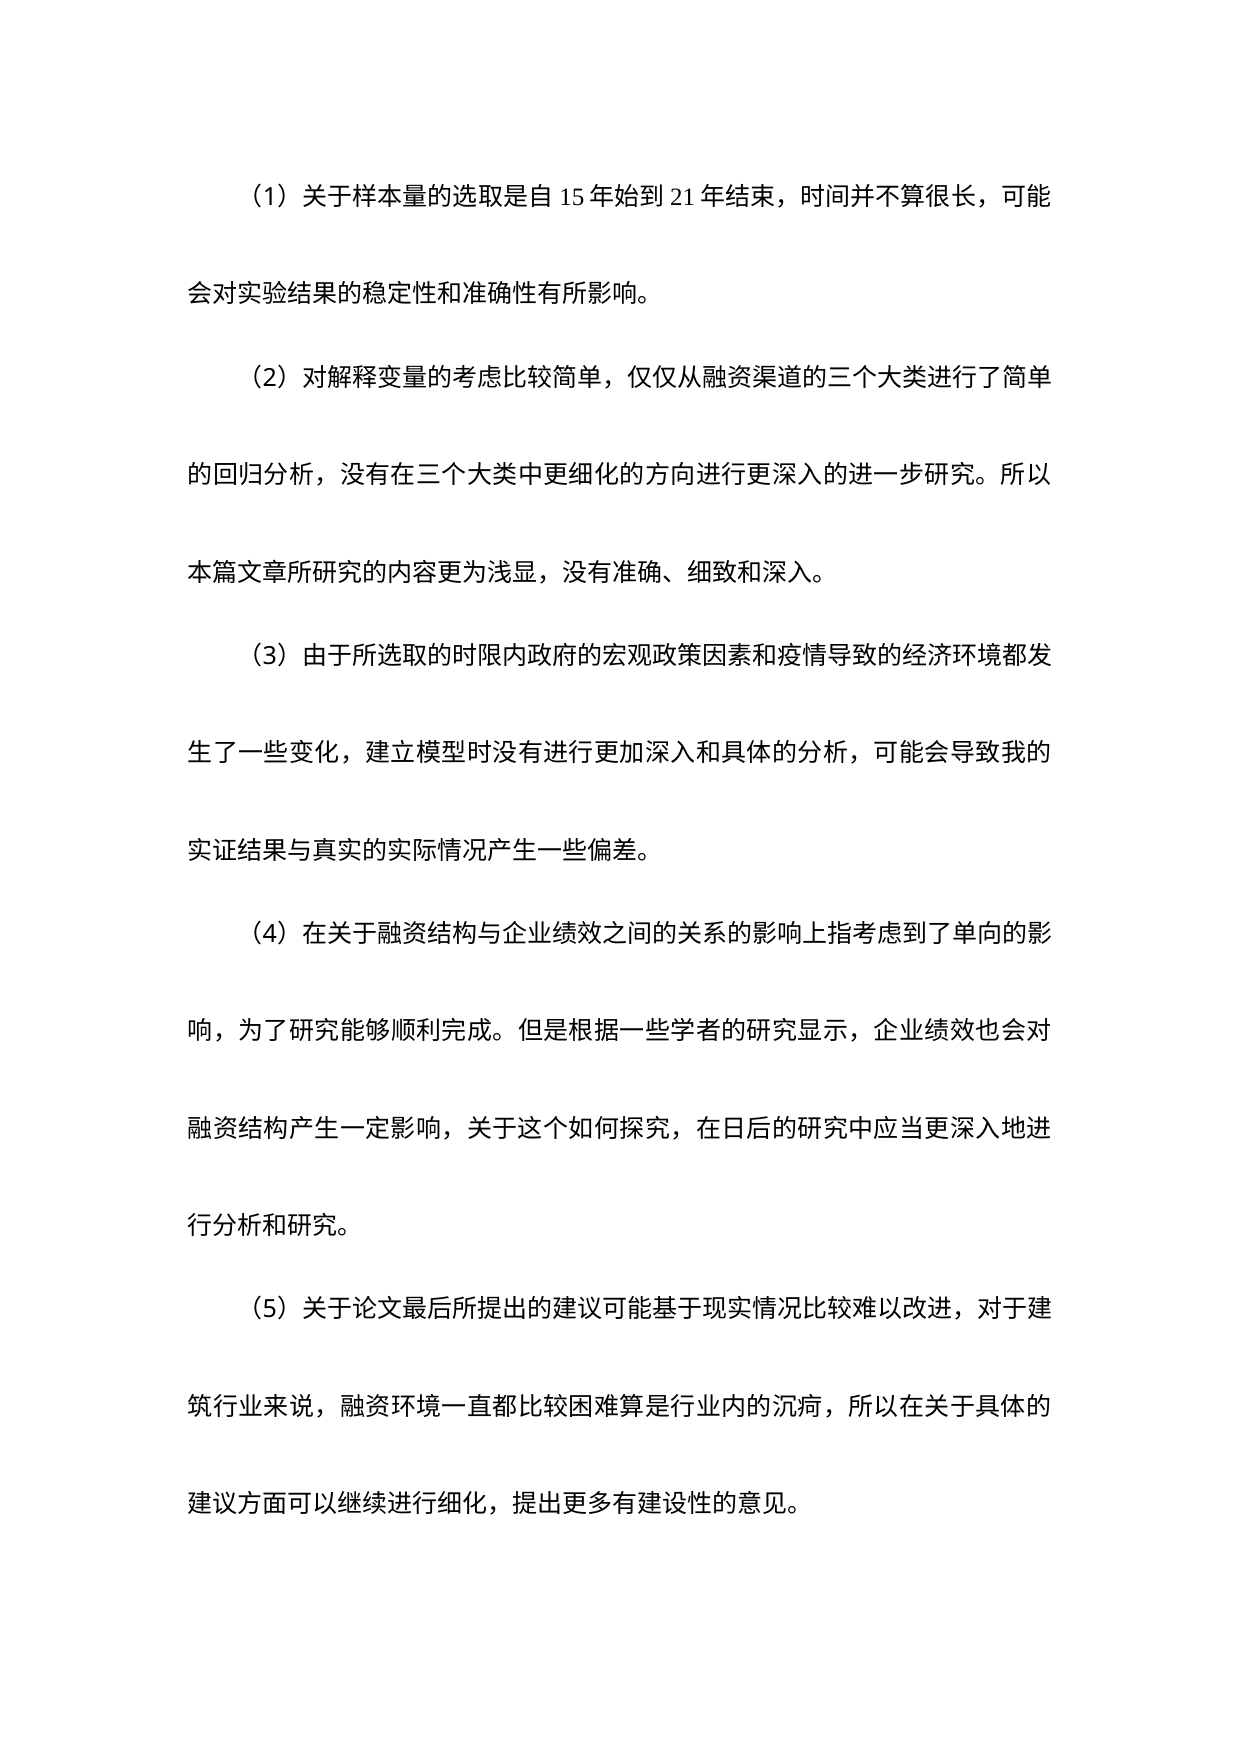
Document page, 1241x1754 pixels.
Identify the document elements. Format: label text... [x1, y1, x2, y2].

text （1）关于样本量的选取是自15年始到21年结束，时间并不算很长，可能会对实验结果的稳定性和准确性有所影响。 [187, 162, 1053, 324]
text （5）关于论文最后所提出的建议可能基于现实情况比较难以改进，对于建筑行业来说，融资环境一直都比较困难算是行业内的沉疴，所以在关于具体的建议方面可以继续进行细化，提出更多有建设性的意见。 [187, 1274, 1053, 1534]
text （3）由于所选取的时限内政府的宏观政策因素和疫情导致的经济环境都发生了一些变化，建立模型时没有进行更加深入和具体的分析，可能会导致我的实证结果与真实的实际情况产生一些偏差。 [187, 621, 1053, 881]
text （4）在关于融资结构与企业绩效之间的关系的影响上指考虑到了单向的影响，为了研究能够顺利完成。但是根据一些学者的研究显示，企业绩效也会对融资结构产生一定影响，关于这个如何探究，在日后的研究中应当更深入地进行分析和研究。 [187, 899, 1053, 1256]
text （2）对解释变量的考虑比较简单，仅仅从融资渠道的三个大类进行了简单的回归分析，没有在三个大类中更细化的方向进行更深入的进一步研究。所以本篇文章所研究的内容更为浅显，没有准确、细致和深入。 [187, 343, 1053, 603]
